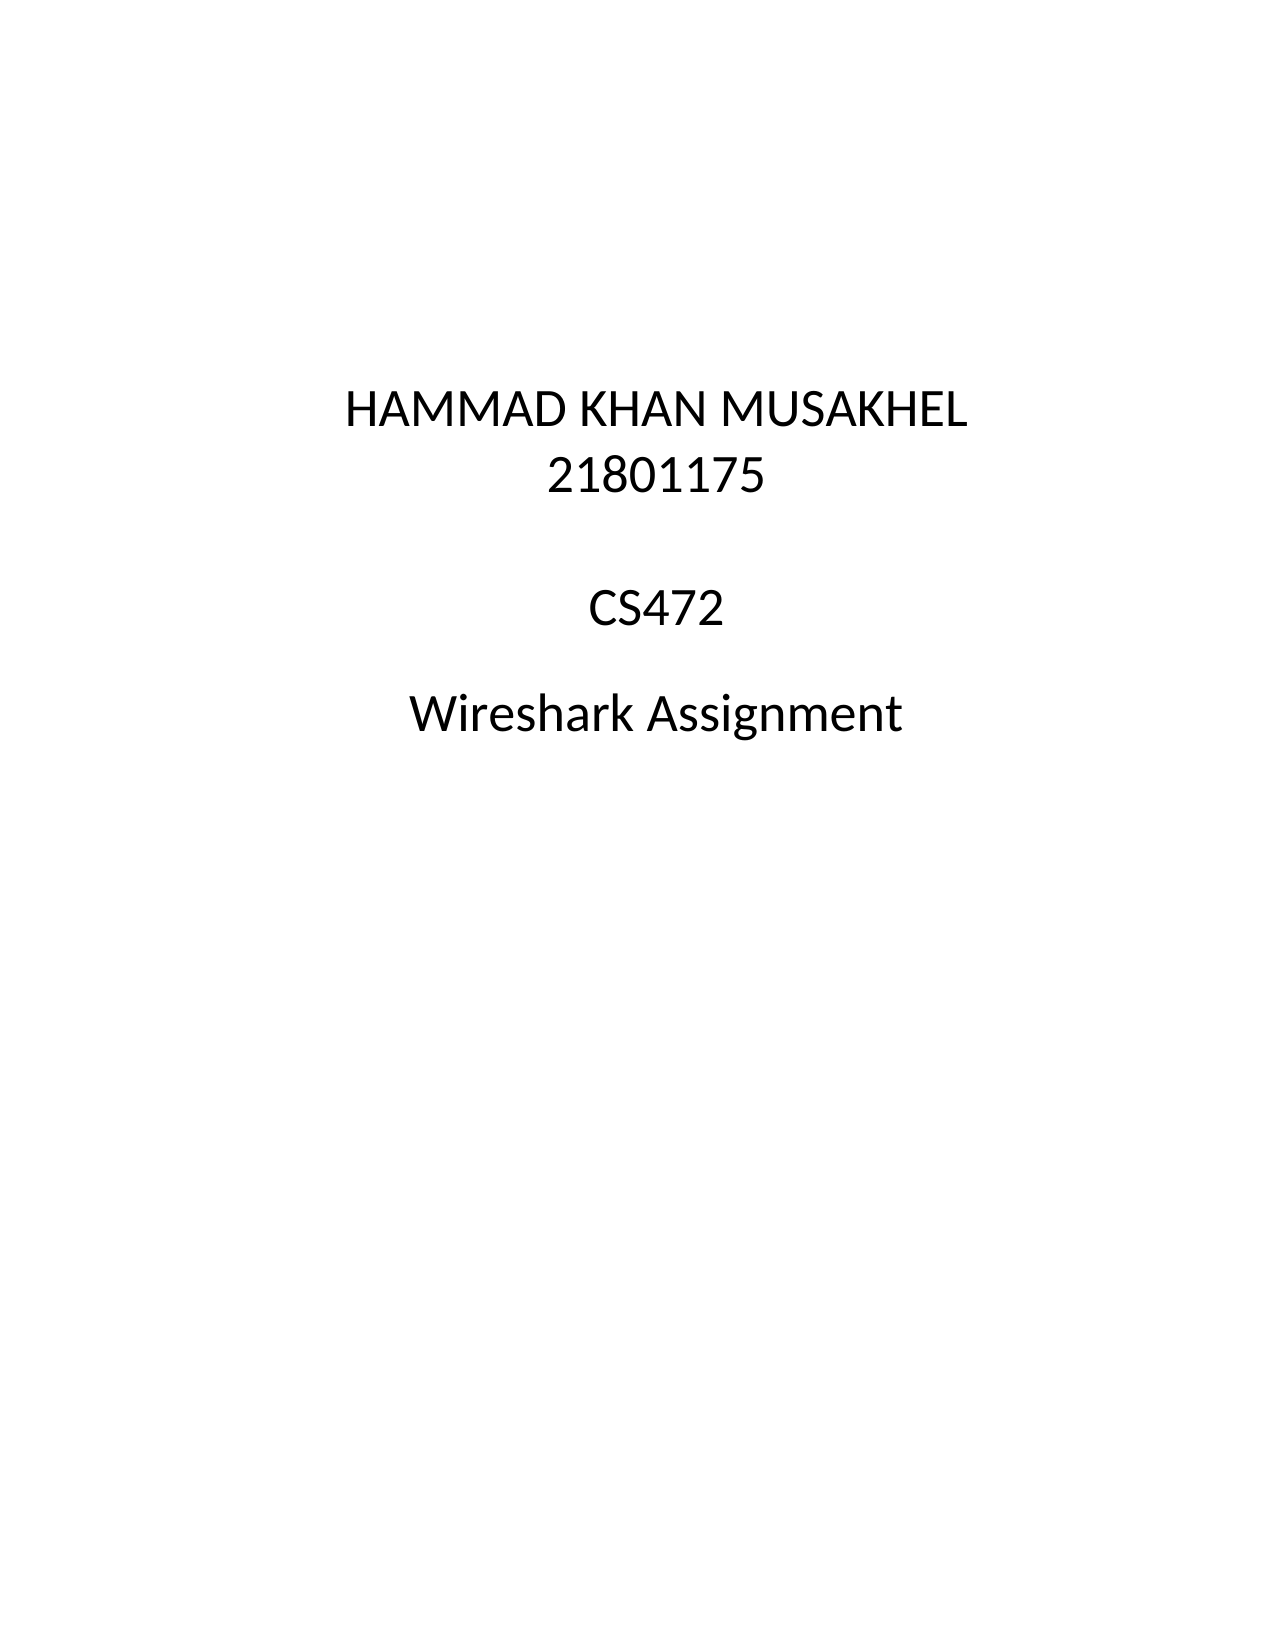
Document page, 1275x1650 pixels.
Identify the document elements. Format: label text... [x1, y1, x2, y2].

text CS472 [187, 572, 1125, 638]
text HAMMAD KHAN MUSAKHEL [187, 374, 1125, 440]
text Wireshark Assignment [187, 679, 1125, 745]
text 21801175 [187, 440, 1125, 506]
